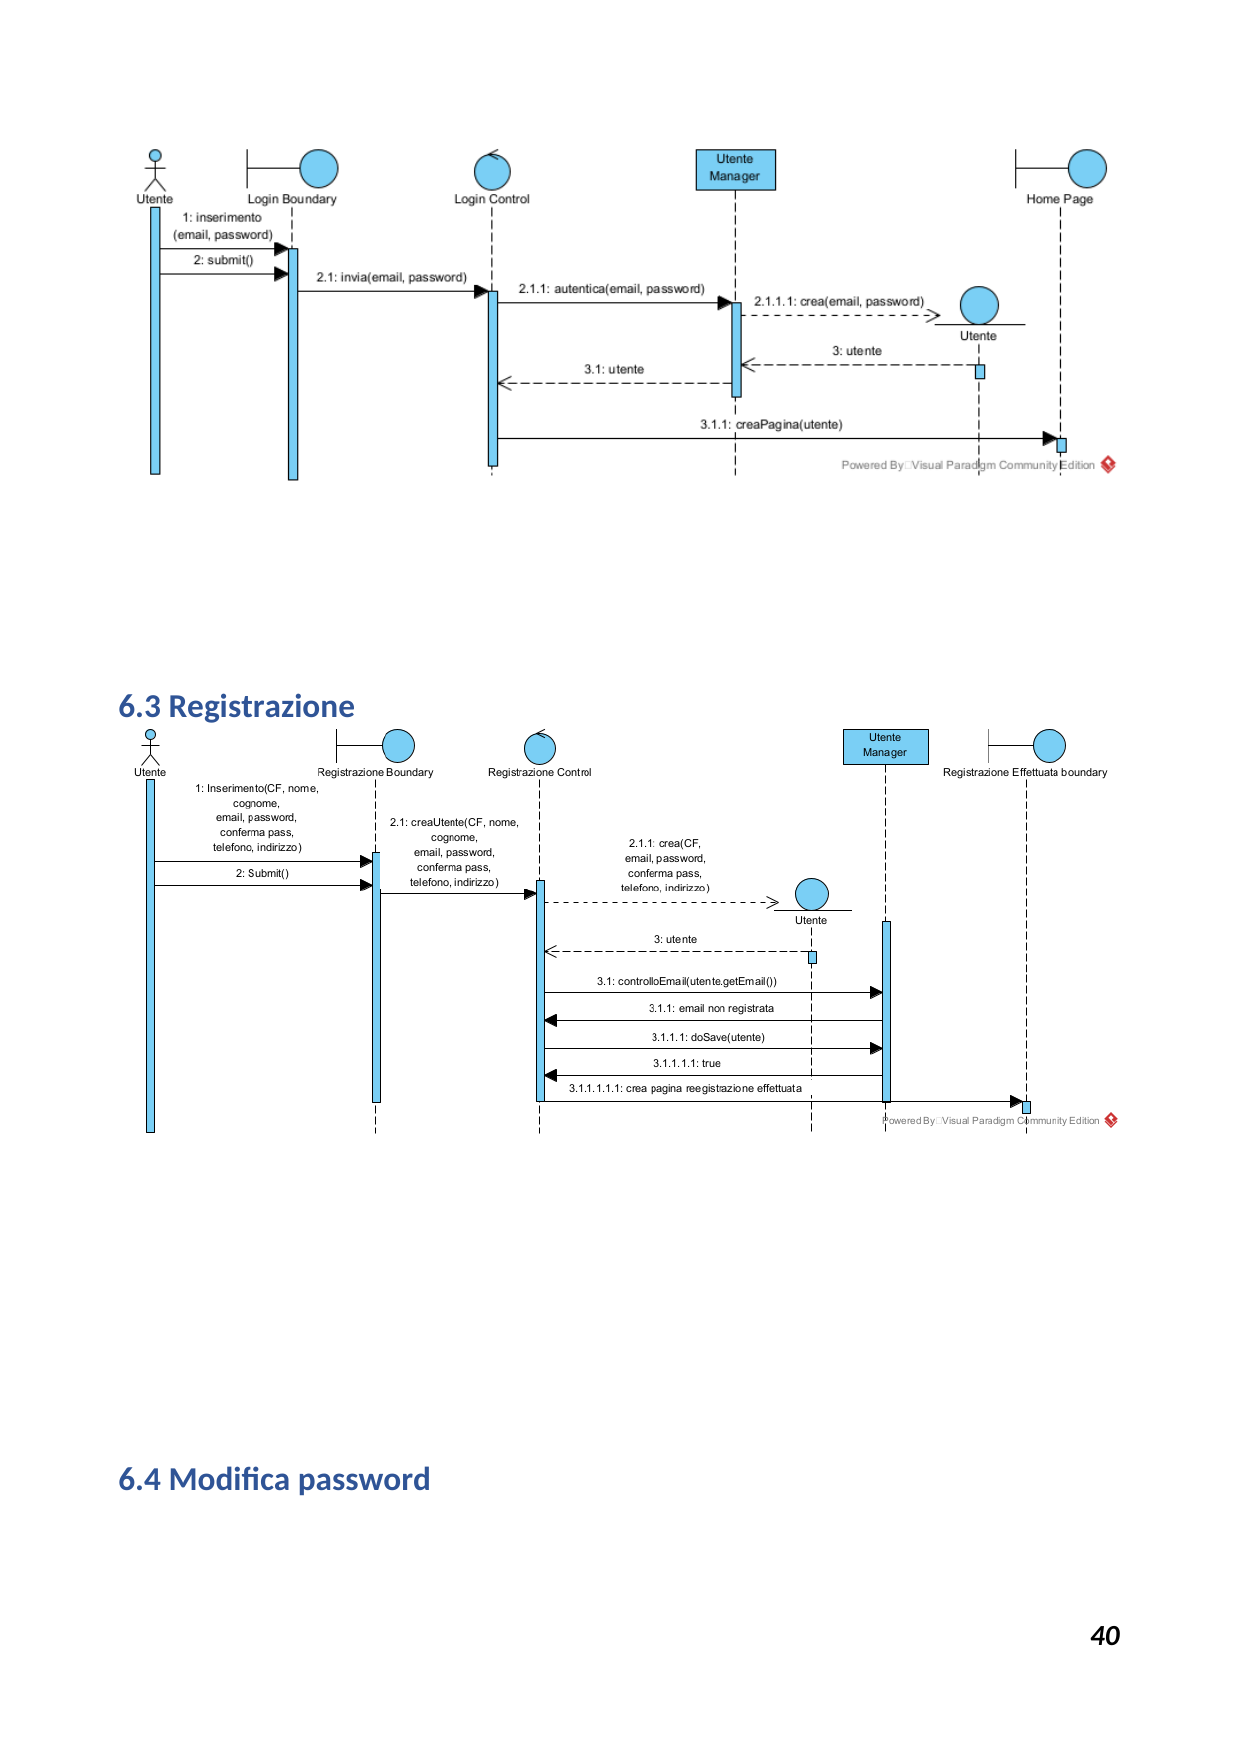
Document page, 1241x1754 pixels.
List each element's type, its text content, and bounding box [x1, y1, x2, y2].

text 6.3 Registrazione [118, 685, 1122, 727]
picture [118, 147, 1122, 484]
picture [118, 727, 1122, 1136]
text 6.4 Modifica password [118, 1458, 1122, 1498]
